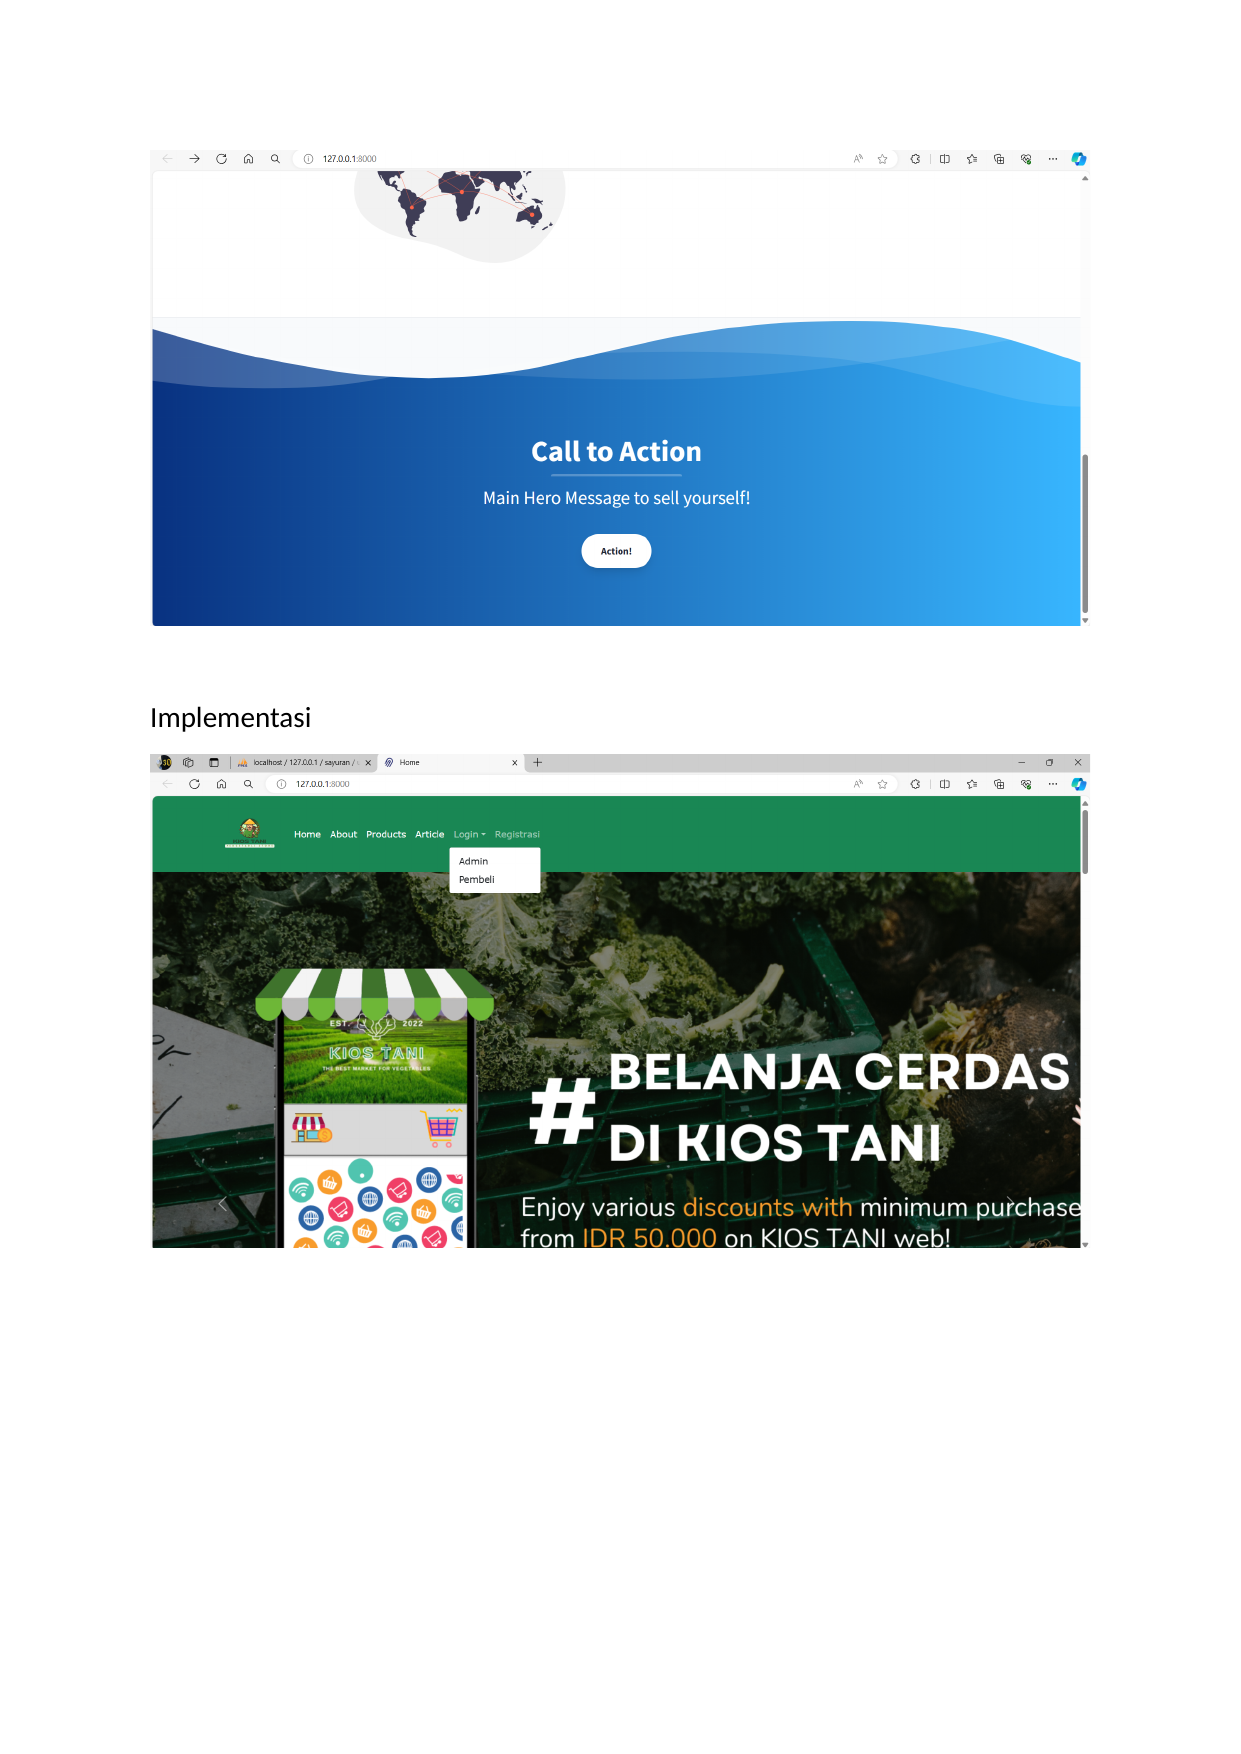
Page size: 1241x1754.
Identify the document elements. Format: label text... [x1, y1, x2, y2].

picture [150, 754, 1091, 1248]
picture [150, 150, 1091, 626]
text Implementasi [150, 699, 1090, 735]
